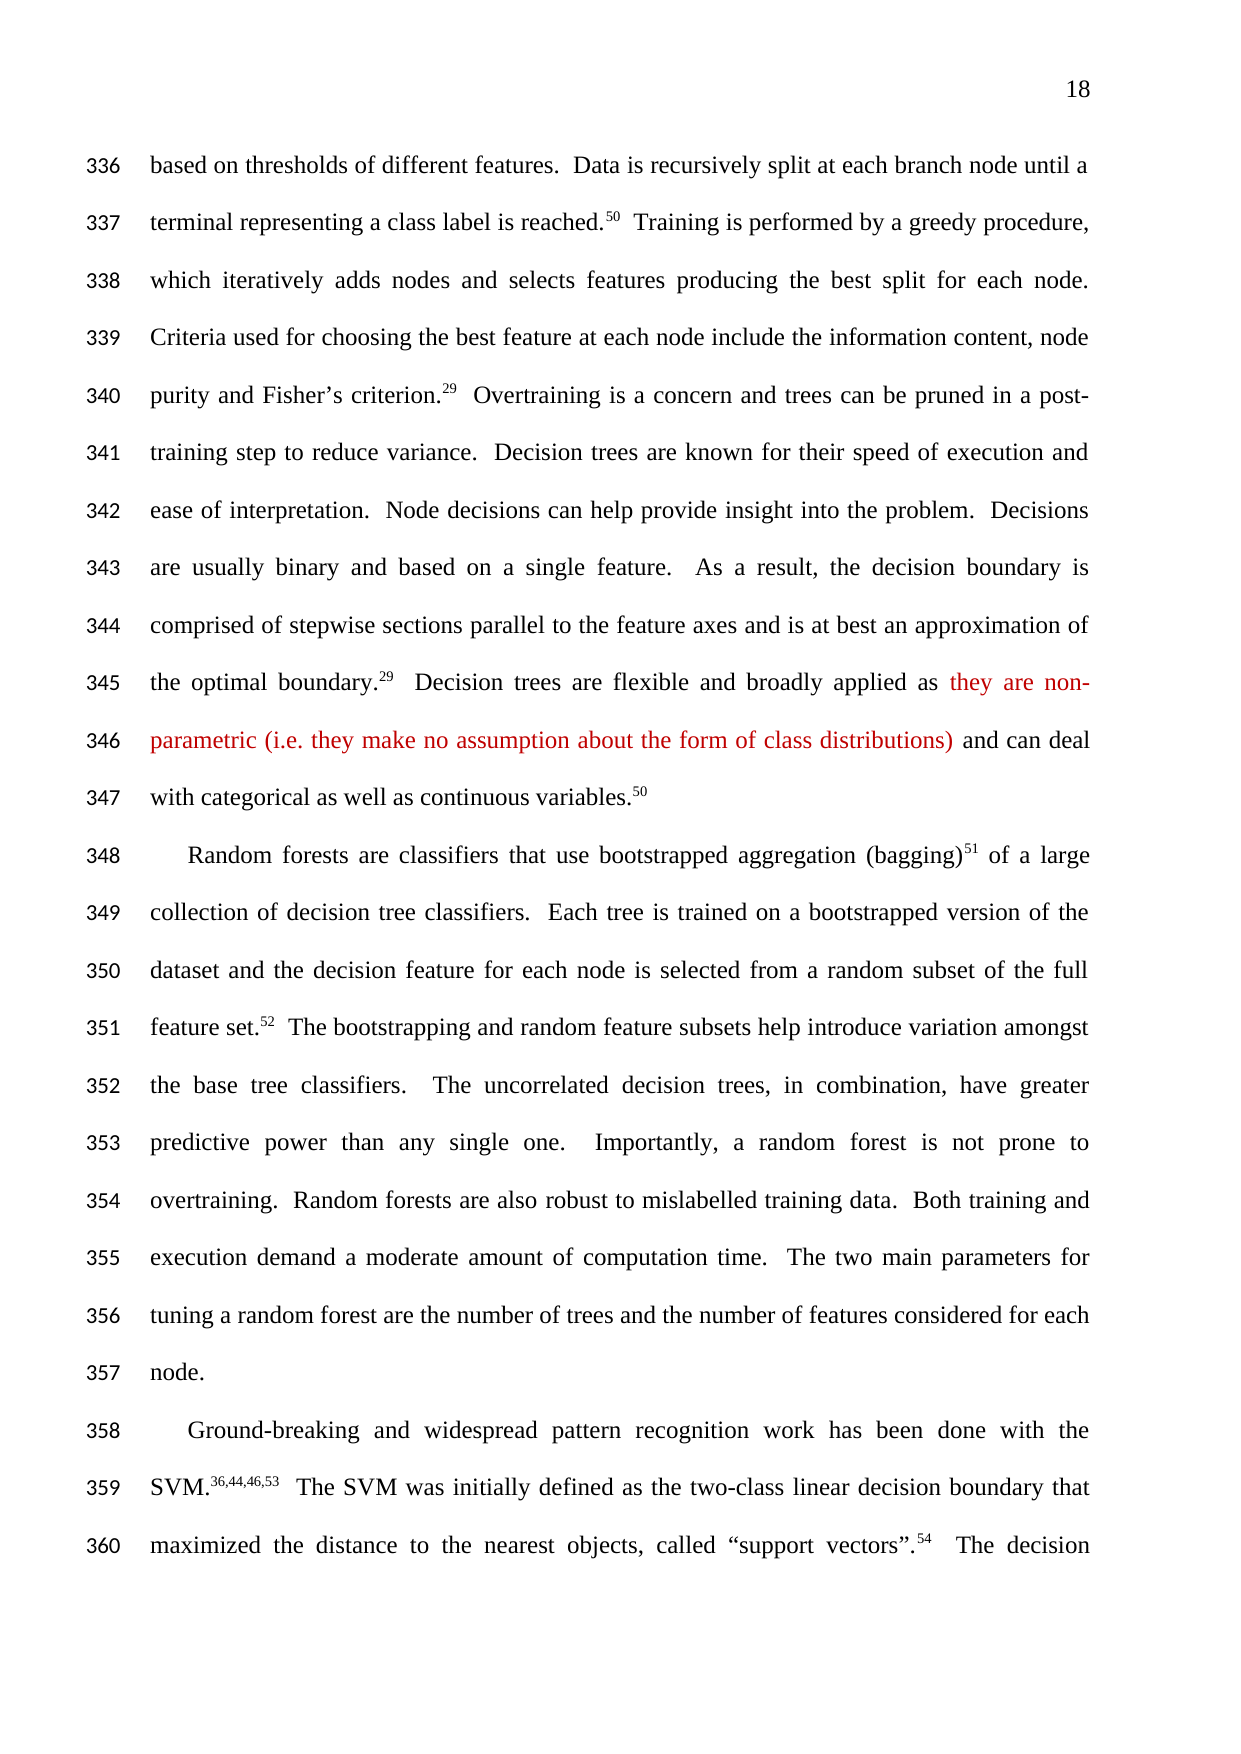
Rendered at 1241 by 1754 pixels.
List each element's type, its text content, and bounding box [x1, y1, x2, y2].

text Random forests are classifiers that use bootstrapped aggregation (bagging)51 of a large collection of decision tree classifiers. Each tree is trained on a bootstrapped version of the dataset and the decision feature for each node is selected from a random subset of the full feature set.52 The bootstrapping and random feature subsets help introduce variation amongst the base tree classifiers. The uncorrelated decision trees, in combination, have greater predictive power than any single one. Importantly, a random forest is not prone to overtraining. Random forests are also robust to mislabelled training data. Both training and execution demand a moderate amount of computation time. The two main parameters for tuning a random forest are the number of trees and the number of features considered for each node. [150, 840, 1090, 1386]
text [150, 150, 1090, 811]
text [150, 1415, 1090, 1559]
